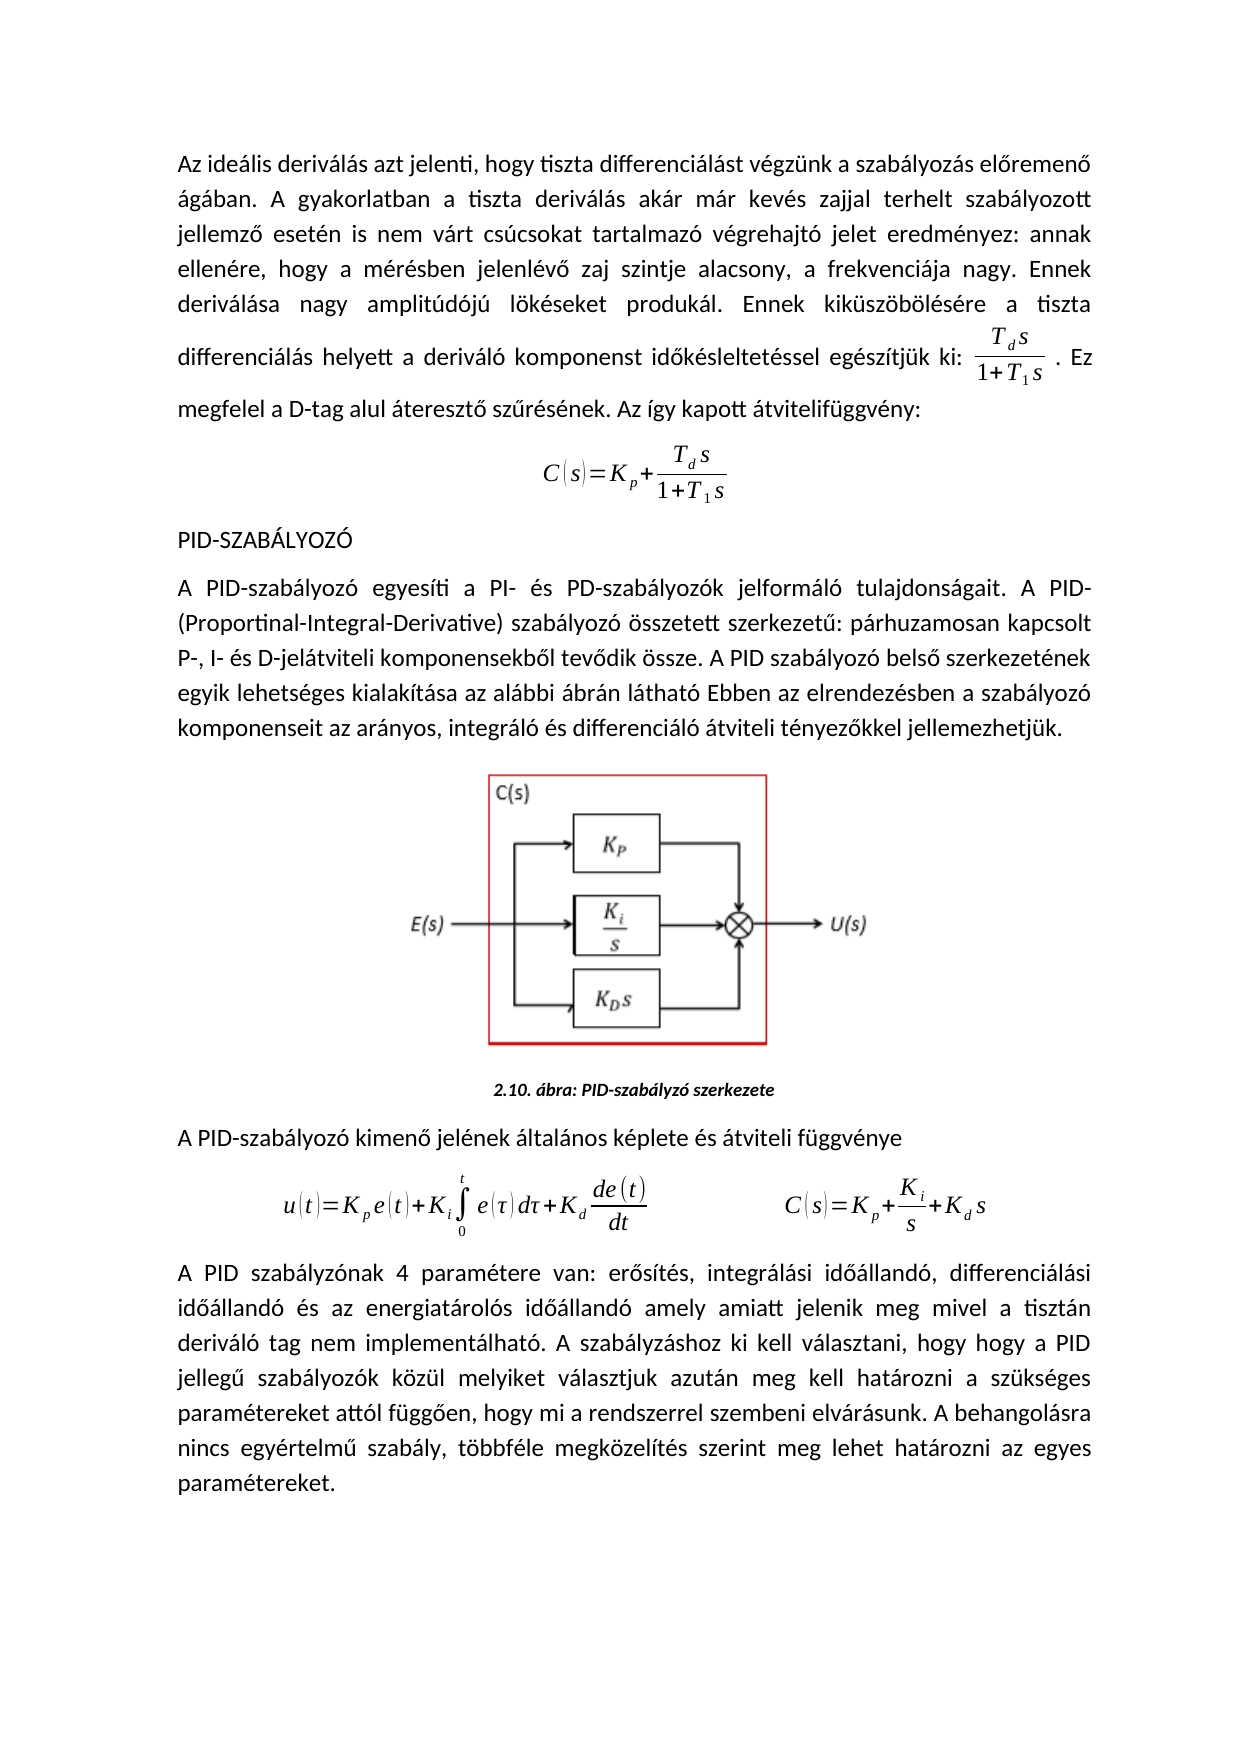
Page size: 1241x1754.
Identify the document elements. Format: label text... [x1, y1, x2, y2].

picture [382, 759, 888, 1061]
text 2.10. ábra: PID-szabályzó szerkezete [177, 1078, 1092, 1101]
text A PID szabályzónak 4 paramétere van: erősítés, integrálási időállandó, differenciálási időállandó és az energiatárolós időállandó amely amiatt jelenik meg mivel a tisztán deriváló tag nem implementálható. A szabályzáshoz ki kell választani, hogy hogy a PID jellegű szabályozók közül melyiket választjuk azután meg kell határozni a szükséges paramétereket attól függően, hogy mi a rendszerrel szembeni elvárásunk. A behangolásra nincs egyértelmű szabály, többféle megközelítés szerint meg lehet határozni az egyes paramétereket. [177, 1257, 1092, 1497]
text A PID-szabályozó egyesíti a PI- és PD-szabályozók jelformáló tulajdonságait. A PID- (Proportinal-Integral-Derivative) szabályozó összetett szerkezetű: párhuzamosan kapcsolt P-, I- és D-jelátviteli komponensekből tevődik össze. A PID szabályozó belső szerkezetének egyik lehetséges kialakítása az alábbi ábrán látható Ebben az elrendezésben a szabályozó komponenseit az arányos, integráló és differenciáló átviteli tényezőkkel jellemezhetjük. [177, 572, 1092, 742]
text Az ideális deriválás azt jelenti, hogy tiszta differenciálást végzünk a szabályozás előremenő ágában. A gyakorlatban a tiszta deriválás akár már kevés zajjal terhelt szabályozott jellemző esetén is nem várt csúcsokat tartalmazó végrehajtó jelet eredményez: annak ellenére, hogy a mérésben jelenlévő zaj szintje alacsony, a frekvenciája nagy. Ennek deriválása nagy amplitúdójú lökéseket produkál. Ennek kiküszöbölésére a tiszta differenciálás helyett a deriváló komponenst időkésleltetéssel egészítjük ki: . Ez megfelel a D-tag alul áteresztő szűrésének. Az így kapott átvitelifüggvény: [177, 148, 1092, 424]
text A PID-szabályozó kimenő jelének általános képlete és átviteli függvénye [177, 1122, 1092, 1152]
text PID-SZABÁLYOZÓ [177, 524, 1092, 555]
